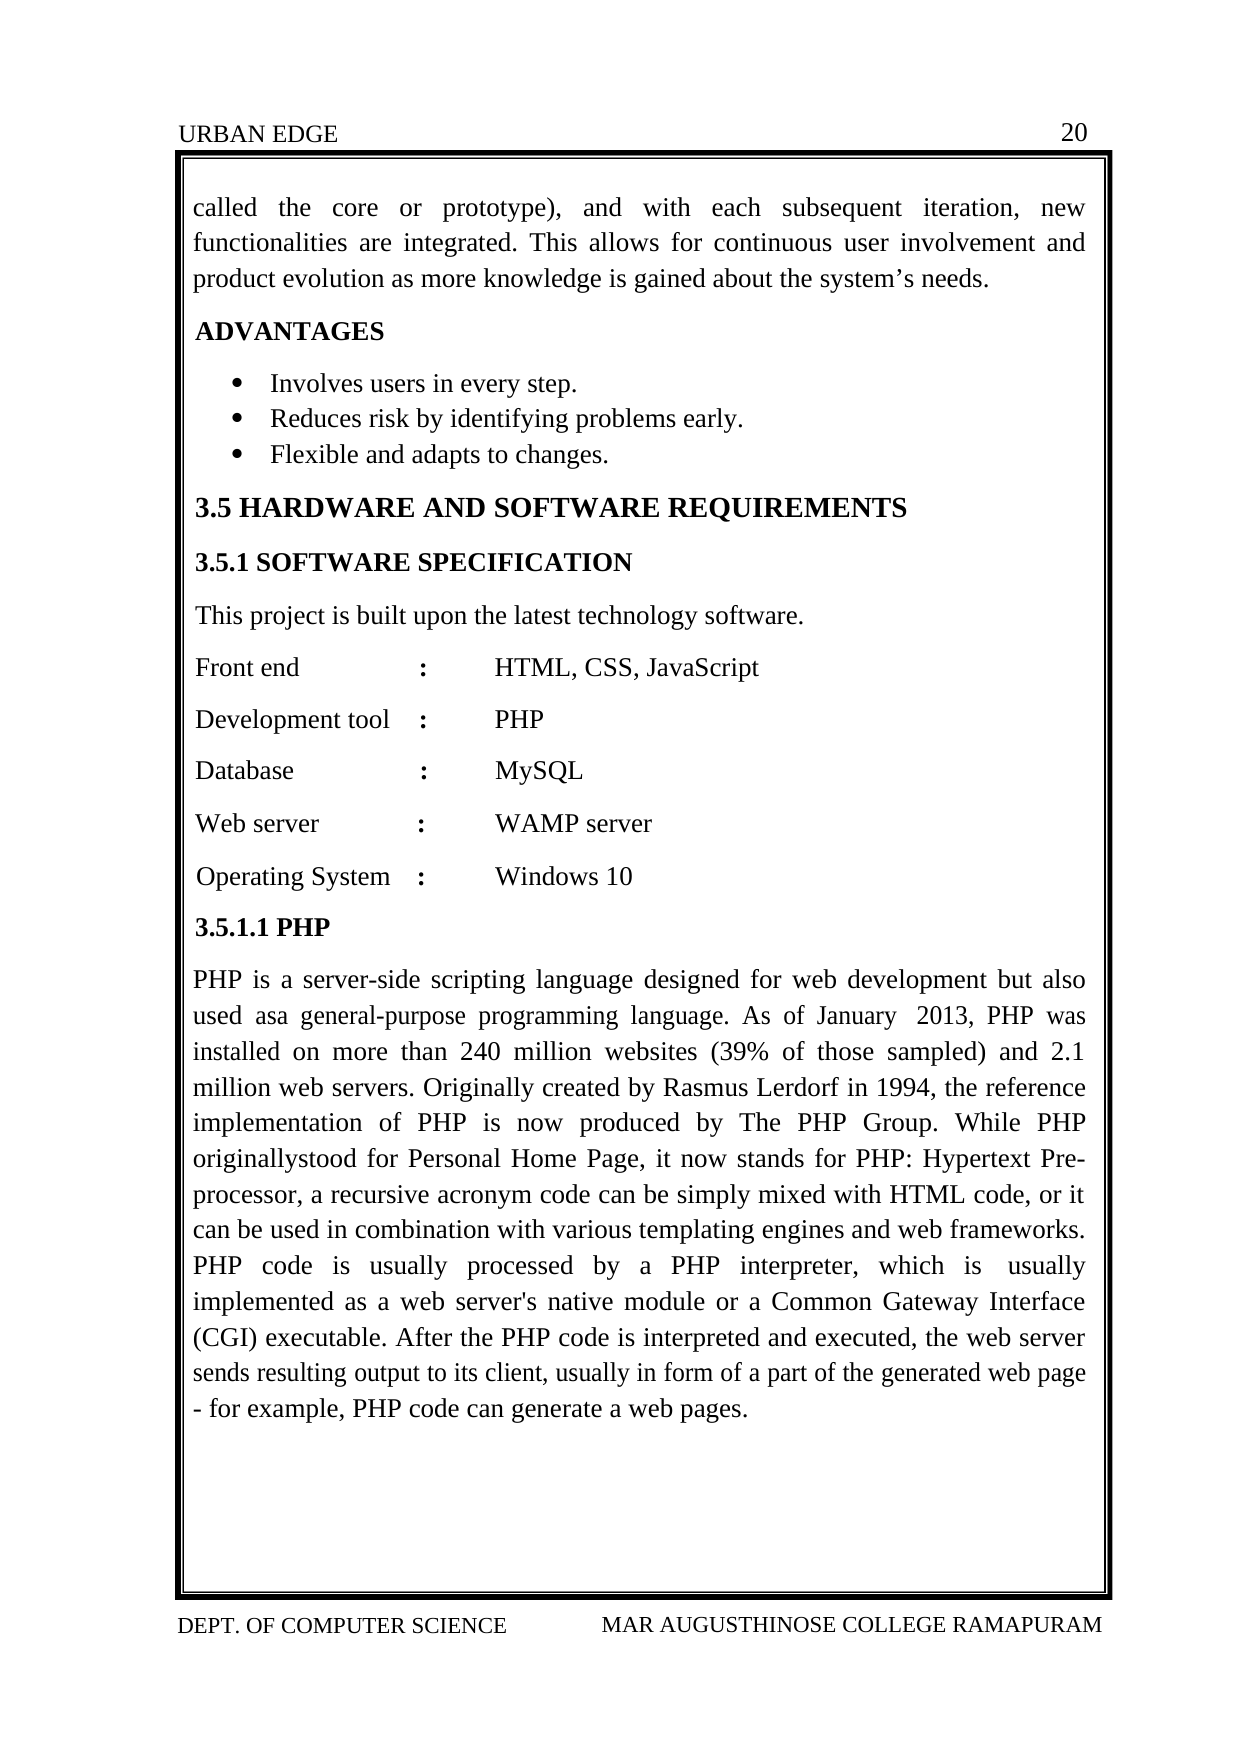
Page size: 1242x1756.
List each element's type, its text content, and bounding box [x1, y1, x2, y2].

text PHP is a server-side scripting language designed for web development but also used asa general-purpose programming language. As of January 2013, PHP was installed on more than 240 million websites (39% of those sampled) and 2.1 million web servers. Originally created by Rasmus Lerdorf in 1994, the reference implementation of PHP is now produced by The PHP Group. While PHP originallystood for Personal Home Page, it now stands for PHP: Hypertext Pre- processor, a recursive acronym code can be simply mixed with HTML code, or it can be used in combination with various templating engines and web frameworks. PHP code is usually processed by a PHP interpreter, which is usually implemented as a web server's native module or a Common Gateway Interface (CGI) executable. After the PHP code is interpreted and executed, the web server sends resulting output to its client, usually in form of a part of the generated web page - for example, PHP code can generate a web pages. [193, 963, 1086, 1423]
list Flexible and adapts to changes. [232, 438, 1104, 469]
list Involves users in every step. [232, 367, 1104, 398]
subtitle PHP [195, 912, 1104, 942]
subtitle ADVANTAGES [195, 315, 1104, 346]
subtitle HARDWARE AND SOFTWARE REQUIREMENTS [195, 491, 1104, 524]
text Web server : WAMP server Operating System : Windows 10 [195, 807, 653, 891]
text This project is built upon the latest technology software. Front end : HTML, CSS, JavaScript Development tool : PHP [195, 599, 806, 734]
picture [175, 150, 1113, 1600]
subtitle SOFTWARE SPECIFICATION [195, 546, 1104, 577]
text Database : MySQL [195, 756, 1104, 786]
text called the core or prototype), and with each subsequent iteration, new functionalities are integrated. This allows for continuous user involvement and product evolution as more knowledge is gained about the system’s needs. [193, 191, 1086, 293]
list Reduces risk by identifying problems early. [232, 403, 1104, 434]
